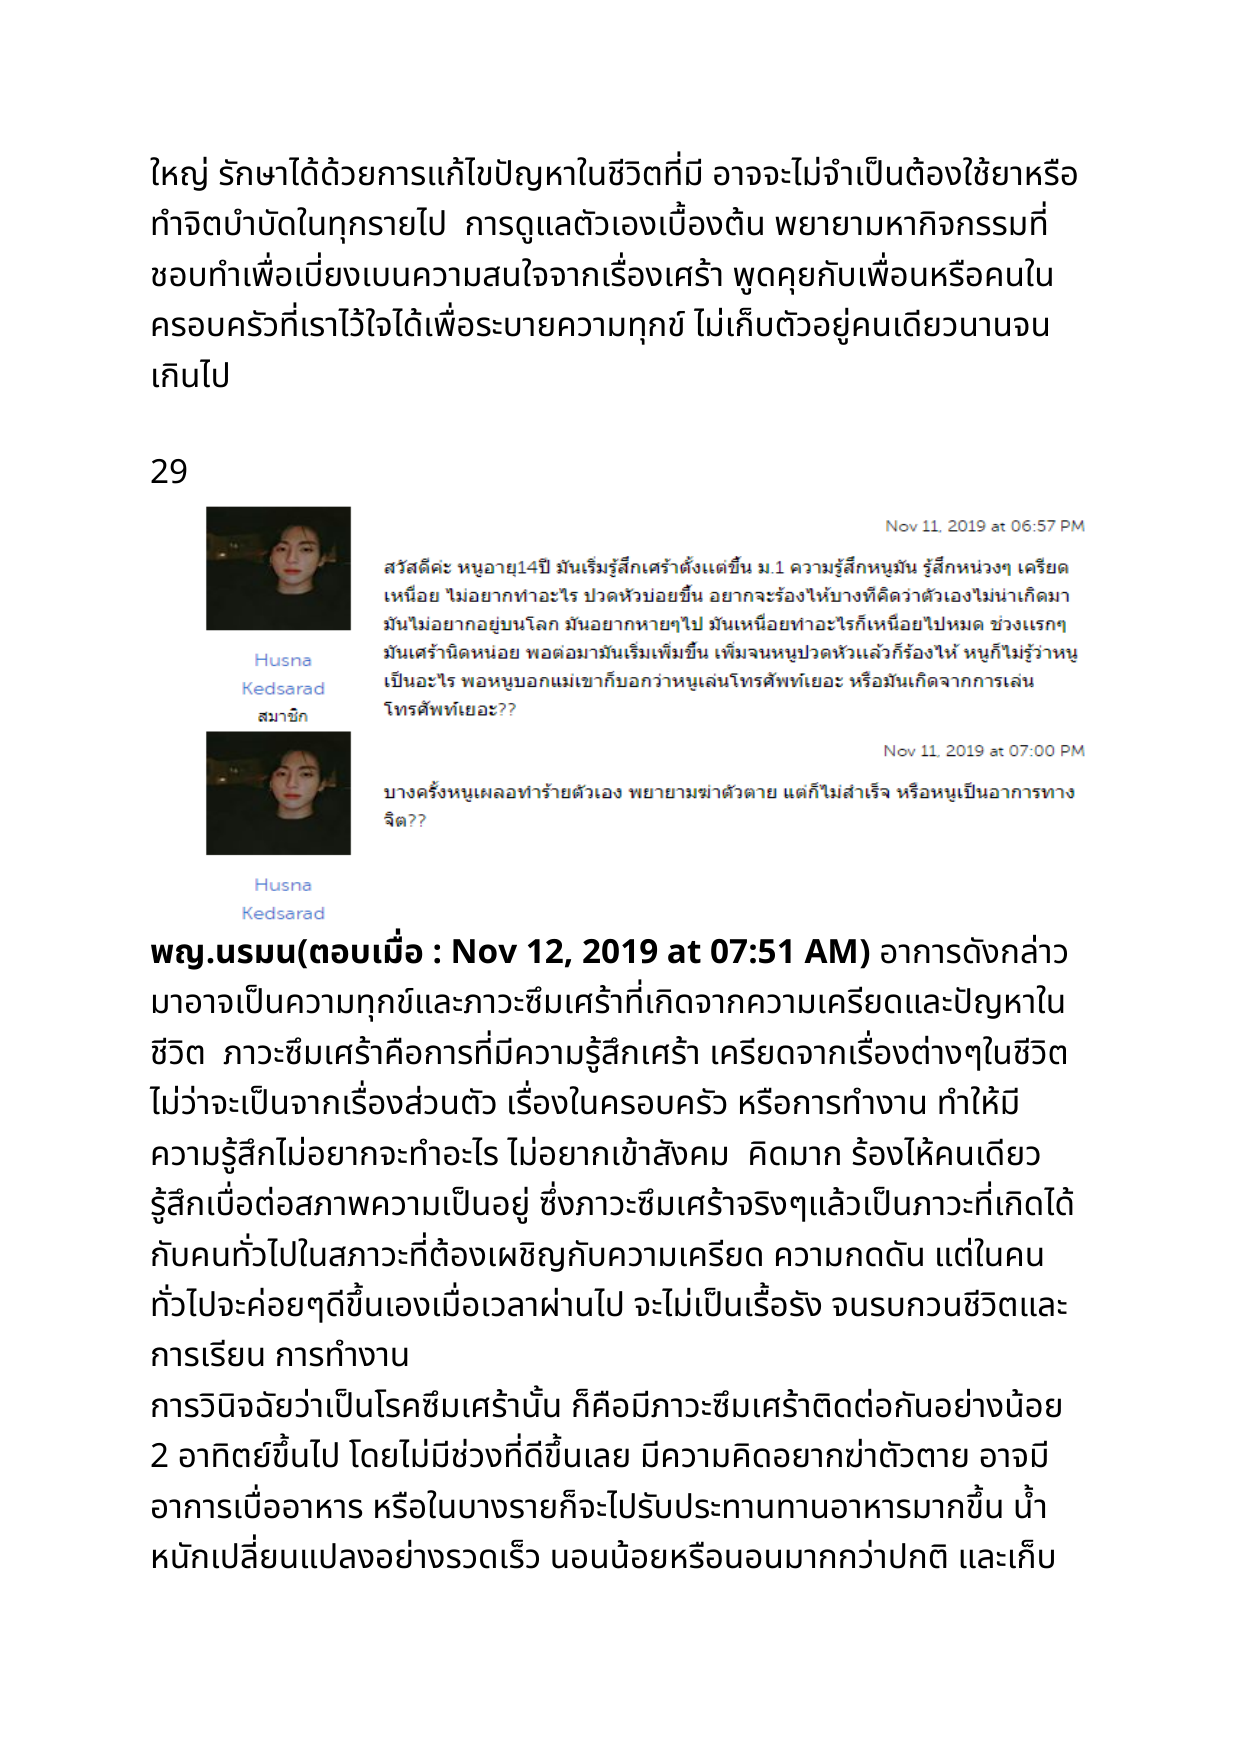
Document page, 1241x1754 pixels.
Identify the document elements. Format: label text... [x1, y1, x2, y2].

text พญ.นรมน(ตอบเมื่อ : Nov 12, 2019 at 07:51 AM) อาการดังกล่าวมาอาจเป็นความทุกข์และภาวะซึมเศร้าที่เกิดจากความเครียดและปัญหาในชีวิต ภาวะซึมเศร้าคือการที่มีความรู้สึกเศร้า เครียดจากเรื่องต่างๆในชีวิตไม่ว่าจะเป็นจากเรื่องส่วนตัว เรื่องในครอบครัว หรือการทำงาน ทำให้มีความรู้สึกไม่อยากจะทำอะไร ไม่อยากเข้าสังคม คิดมาก ร้องไห้คนเดียว รู้สึกเบื่อต่อสภาพความเป็นอยู่ ซึ่งภาวะซึมเศร้าจริงๆแล้วเป็นภาวะที่เกิดได้กับคนทั่วไปในสภาวะที่ต้องเผชิญกับความเครียด ความกดดัน แต่ในคนทั่วไปจะค่อยๆดีขึ้นเองเมื่อเวลาผ่านไป จะไม่เป็นเรื้อรัง จนรบกวนชีวิตและการเรียน การทำงาน [150, 928, 1090, 1382]
text 29 [150, 447, 1090, 492]
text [150, 1382, 1090, 1584]
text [150, 150, 1090, 402]
picture [150, 492, 1102, 928]
